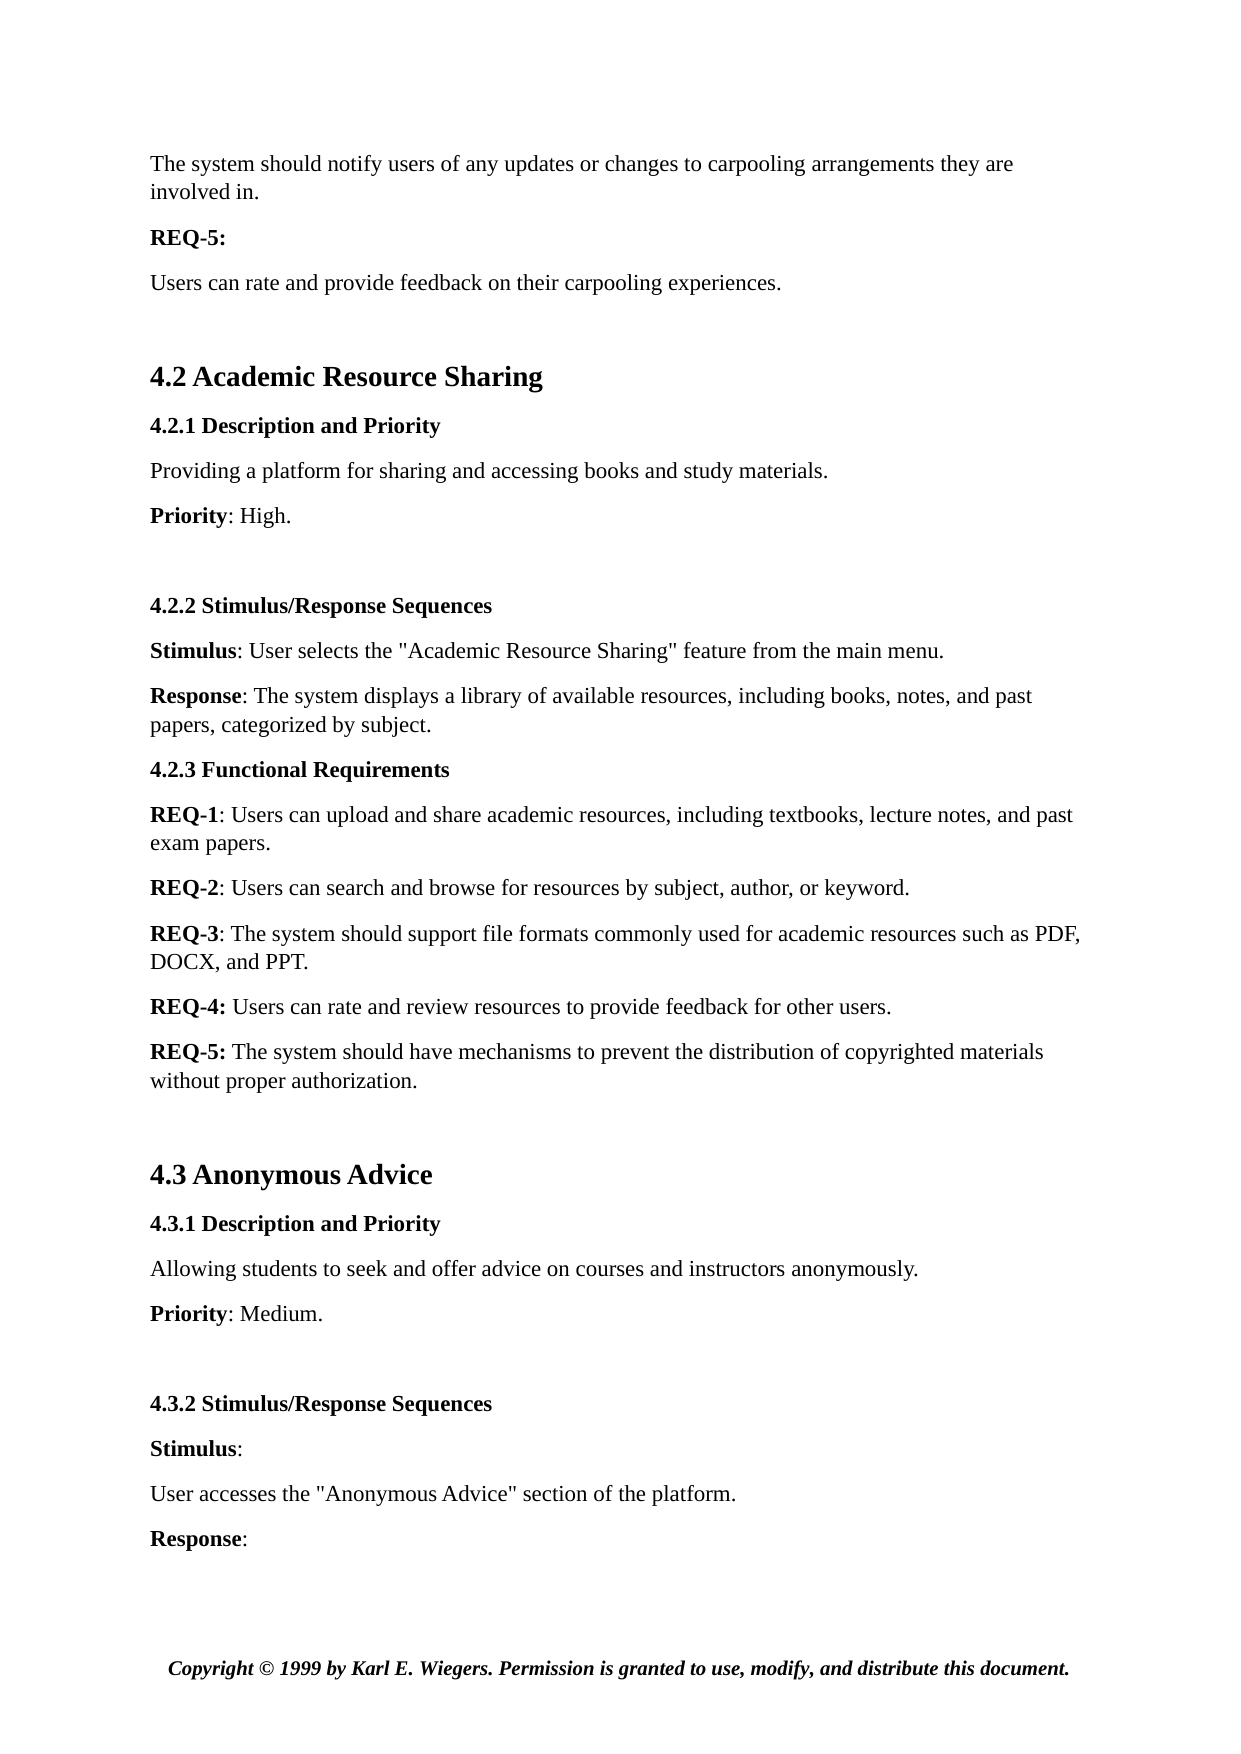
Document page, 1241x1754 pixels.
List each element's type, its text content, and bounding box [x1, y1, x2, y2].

text The system should notify users of any updates or changes to carpooling arrangements they are involved in. [150, 150, 1090, 205]
text 4.3.1 Description and Priority [150, 1210, 1090, 1236]
text REQ-2: Users can search and browse for resources by subject, author, or keyword. [150, 874, 1090, 901]
text 4.2.3 Functional Requirements [150, 756, 1090, 782]
text 4.3 Anonymous Advice [150, 1157, 1090, 1190]
text Priority: High. [150, 502, 1090, 528]
text 4.3.2 Stimulus/Response Sequences [150, 1390, 1090, 1416]
text Allowing students to seek and offer advice on courses and instructors anonymously. [150, 1255, 1090, 1281]
text User accesses the "Anonymous Advice" section of the platform. [150, 1480, 1090, 1507]
text Stimulus: [150, 1435, 1090, 1462]
text REQ-1: Users can upload and share academic resources, including textbooks, lecture notes, and past exam papers. [150, 801, 1090, 856]
text Response: The system displays a library of available resources, including books, notes, and past papers, categorized by subject. [150, 682, 1090, 737]
text Stimulus: User selects the "Academic Resource Sharing" feature from the main menu. [150, 637, 1090, 663]
text 4.2.1 Description and Priority [150, 412, 1090, 438]
text REQ-4: Users can rate and review resources to provide feedback for other users. [150, 993, 1090, 1019]
text REQ-3: The system should support file formats commonly used for academic resources such as PDF, DOCX, and PPT. [150, 919, 1090, 974]
text Response: [150, 1525, 1090, 1552]
text REQ-5: The system should have mechanisms to prevent the distribution of copyrighted materials without proper authorization. [150, 1038, 1090, 1093]
text 4.2 Academic Resource Sharing [150, 359, 1090, 392]
text REQ-5: [150, 223, 1090, 250]
text Users can rate and provide feedback on their carpooling experiences. [150, 269, 1090, 295]
text Priority: Medium. [150, 1300, 1090, 1326]
text 4.2.2 Stimulus/Response Sequences [150, 592, 1090, 618]
text Providing a platform for sharing and accessing books and study materials. [150, 457, 1090, 483]
